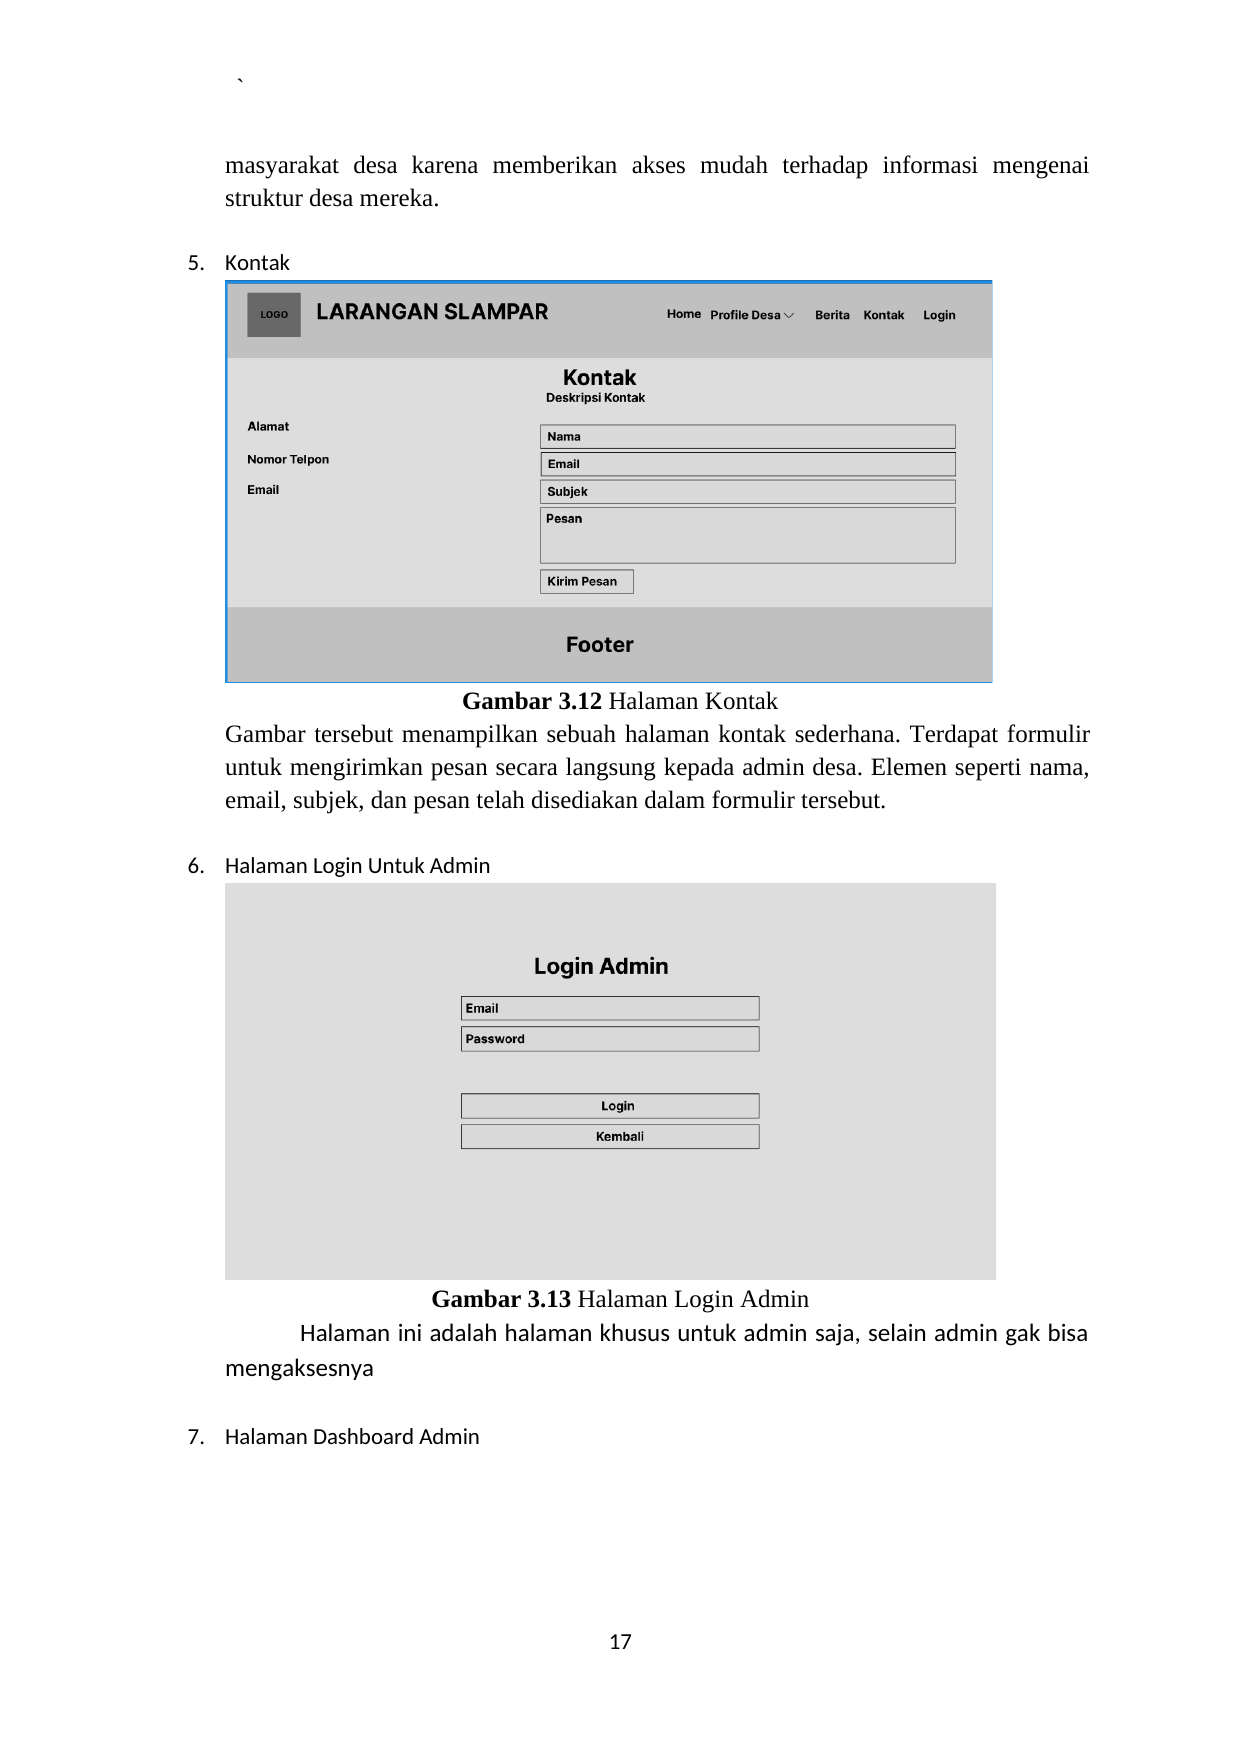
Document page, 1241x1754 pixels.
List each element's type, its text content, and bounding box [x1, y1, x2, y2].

list Gambar 3.13 Halaman Login Admin [150, 1284, 1090, 1313]
list Halaman ini adalah halaman khusus untuk admin saja, selain admin gak bisa mengaksesnya [225, 1317, 1090, 1383]
picture [225, 883, 997, 1280]
picture [225, 280, 993, 683]
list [225, 150, 1090, 212]
list Gambar tersebut menampilkan sebuah halaman kontak sederhana. Terdapat formulir untuk mengirimkan pesan secara langsung kepada admin desa. Elemen seperti nama, email, subjek, dan pesan telah disediakan dalam formulir tersebut. [225, 719, 1090, 814]
list Kontak [187, 248, 1090, 276]
list Gambar 3.12 Halaman Kontak [150, 686, 1090, 715]
list Halaman Dashboard Admin [187, 1422, 1090, 1450]
list Halaman Login Untuk Admin [187, 852, 1090, 879]
